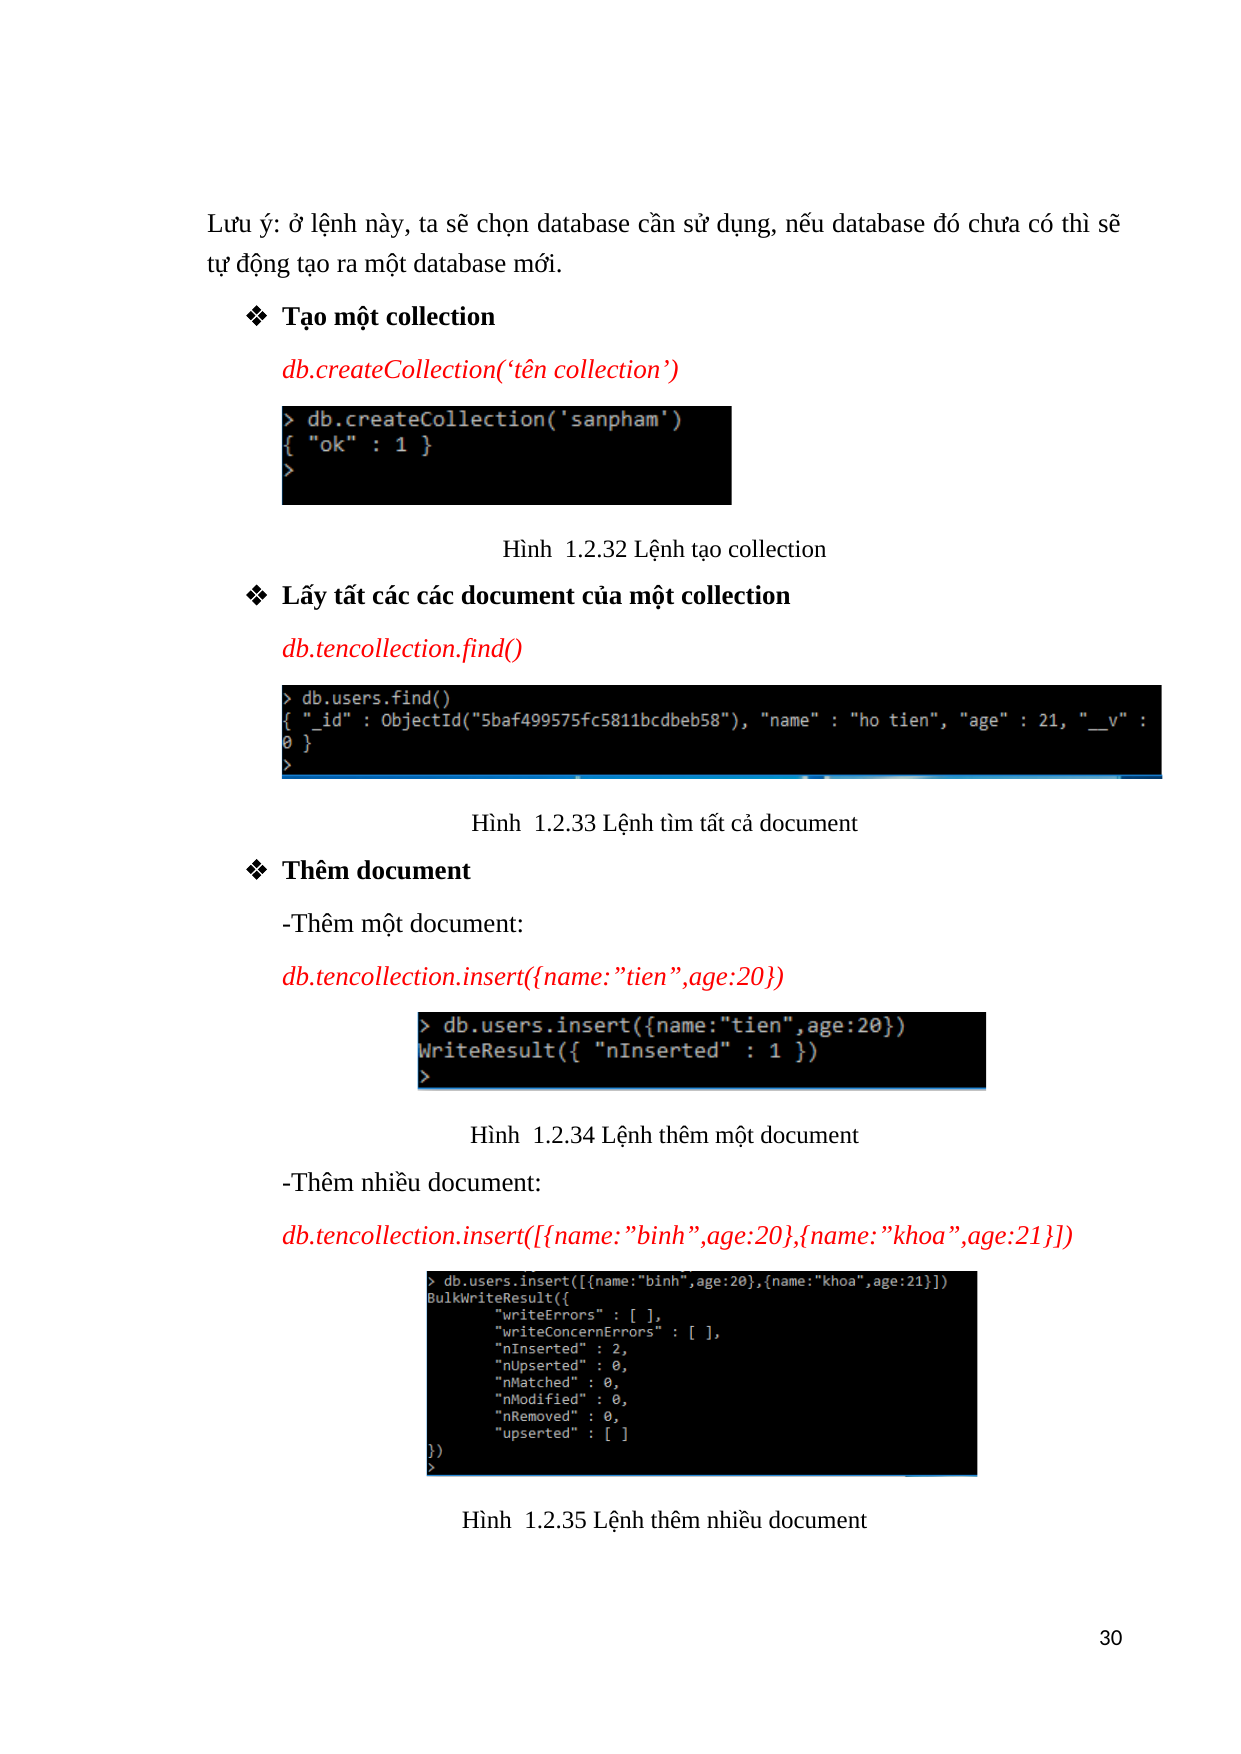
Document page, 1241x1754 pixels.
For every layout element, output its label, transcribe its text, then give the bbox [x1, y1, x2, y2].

list Tạo một collection [244, 300, 1122, 331]
list Thêm document [244, 854, 1122, 885]
picture [426, 1271, 978, 1477]
text db.tencollection.insert({name:”tien”,age:20}) [282, 960, 1122, 991]
text db.tencollection.find() [282, 633, 1122, 664]
text Lưu ý: ở lệnh này, ta sẽ chọn database cần sử dụng, nếu database đó chưa có thì sẽ tự động tạo ra một database mới. [207, 207, 1122, 278]
picture [281, 406, 732, 505]
text -Thêm một document: [282, 907, 1122, 938]
picture [417, 1012, 987, 1091]
list Lấy tất các các document của một collection [244, 579, 1122, 611]
picture [281, 685, 1163, 779]
text -Thêm nhiều document: [282, 1166, 1122, 1197]
text db.tencollection.insert([{name:”binh”,age:20},{name:”khoa”,age:21}]) [282, 1219, 1122, 1250]
text db.createCollection(‘tên collection’) [282, 353, 1122, 384]
